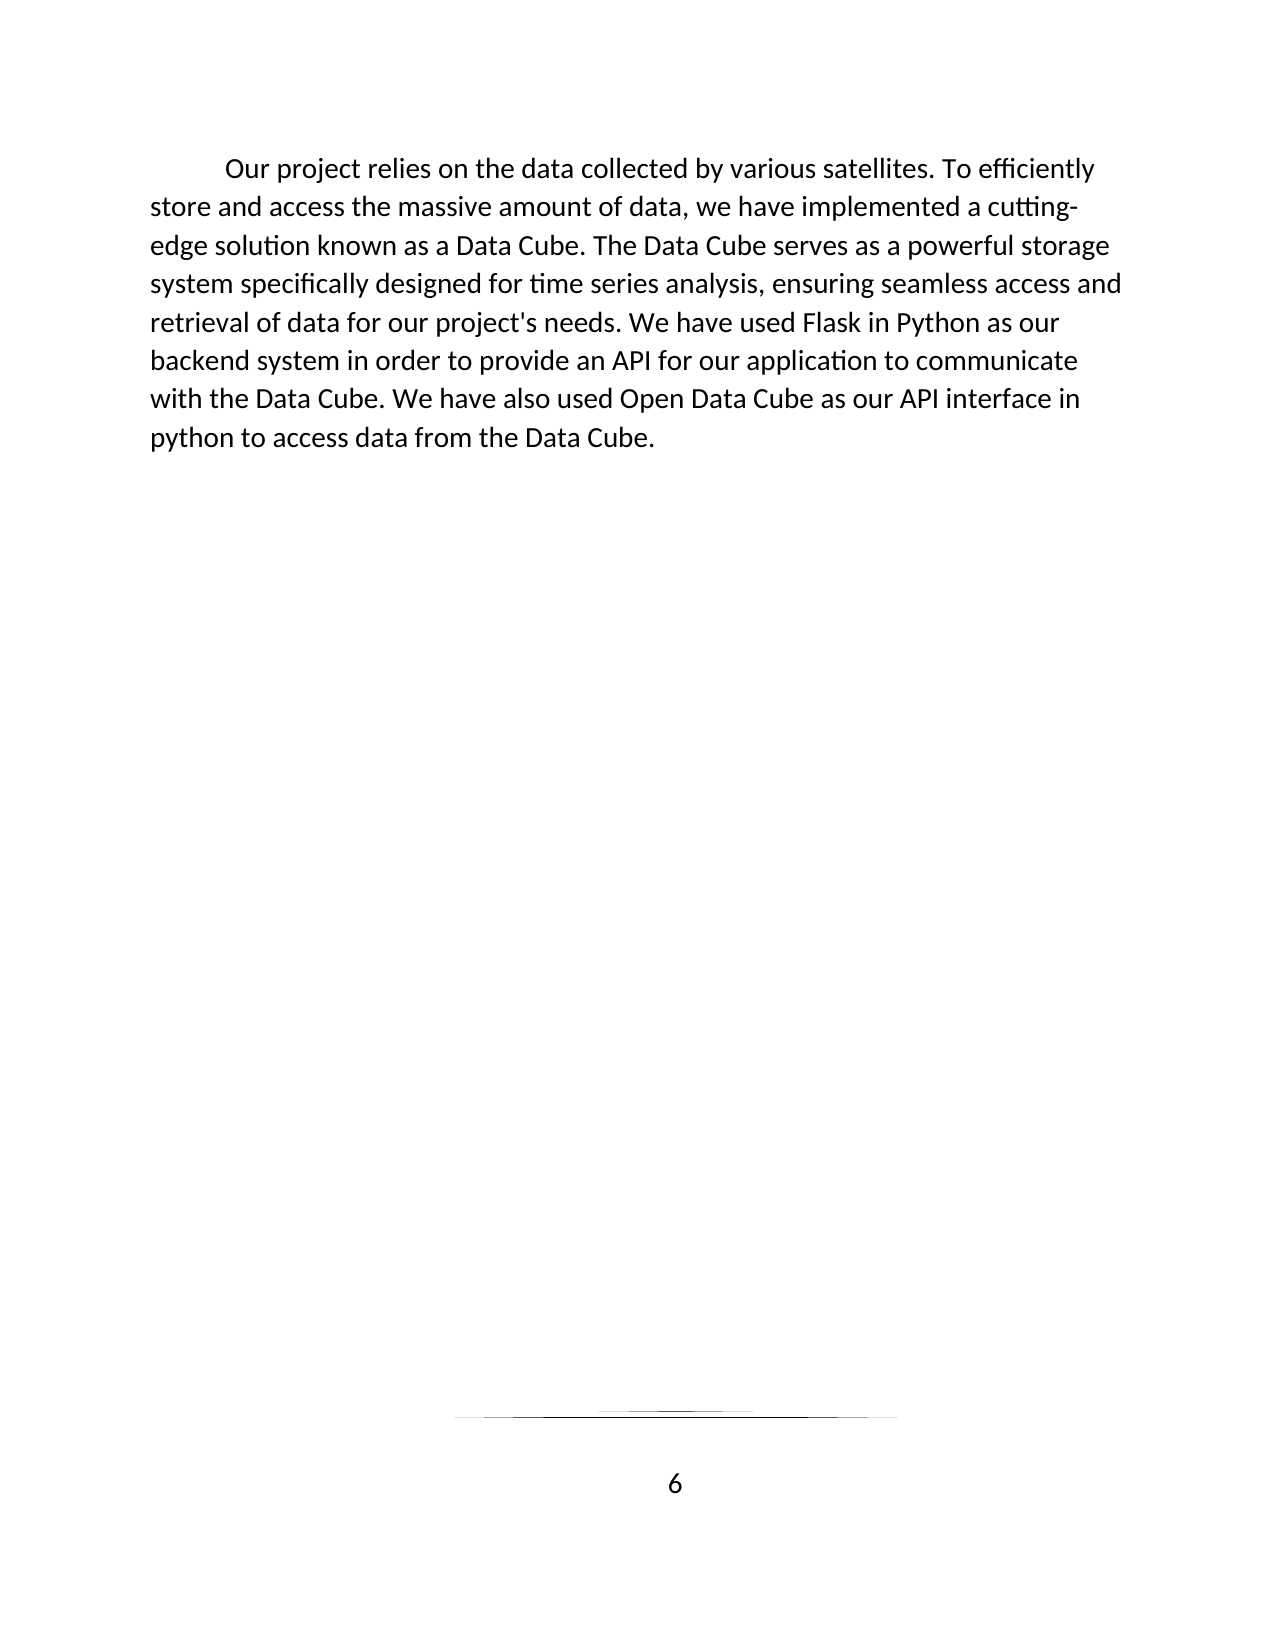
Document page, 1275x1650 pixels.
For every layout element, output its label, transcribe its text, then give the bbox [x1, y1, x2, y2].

text Our project relies on the data collected by various satellites. To efficiently store and access the massive amount of data, we have implemented a cutting-edge solution known as a Data Cube. The Data Cube serves as a powerful storage system specifically designed for time series analysis, ensuring seamless access and retrieval of data for our project's needs. We have used Flask in Python as our backend system in order to provide an API for our application to communicate with the Data Cube. We have also used Open Data Cube as our API interface in python to access data from the Data Cube. [150, 150, 1125, 455]
